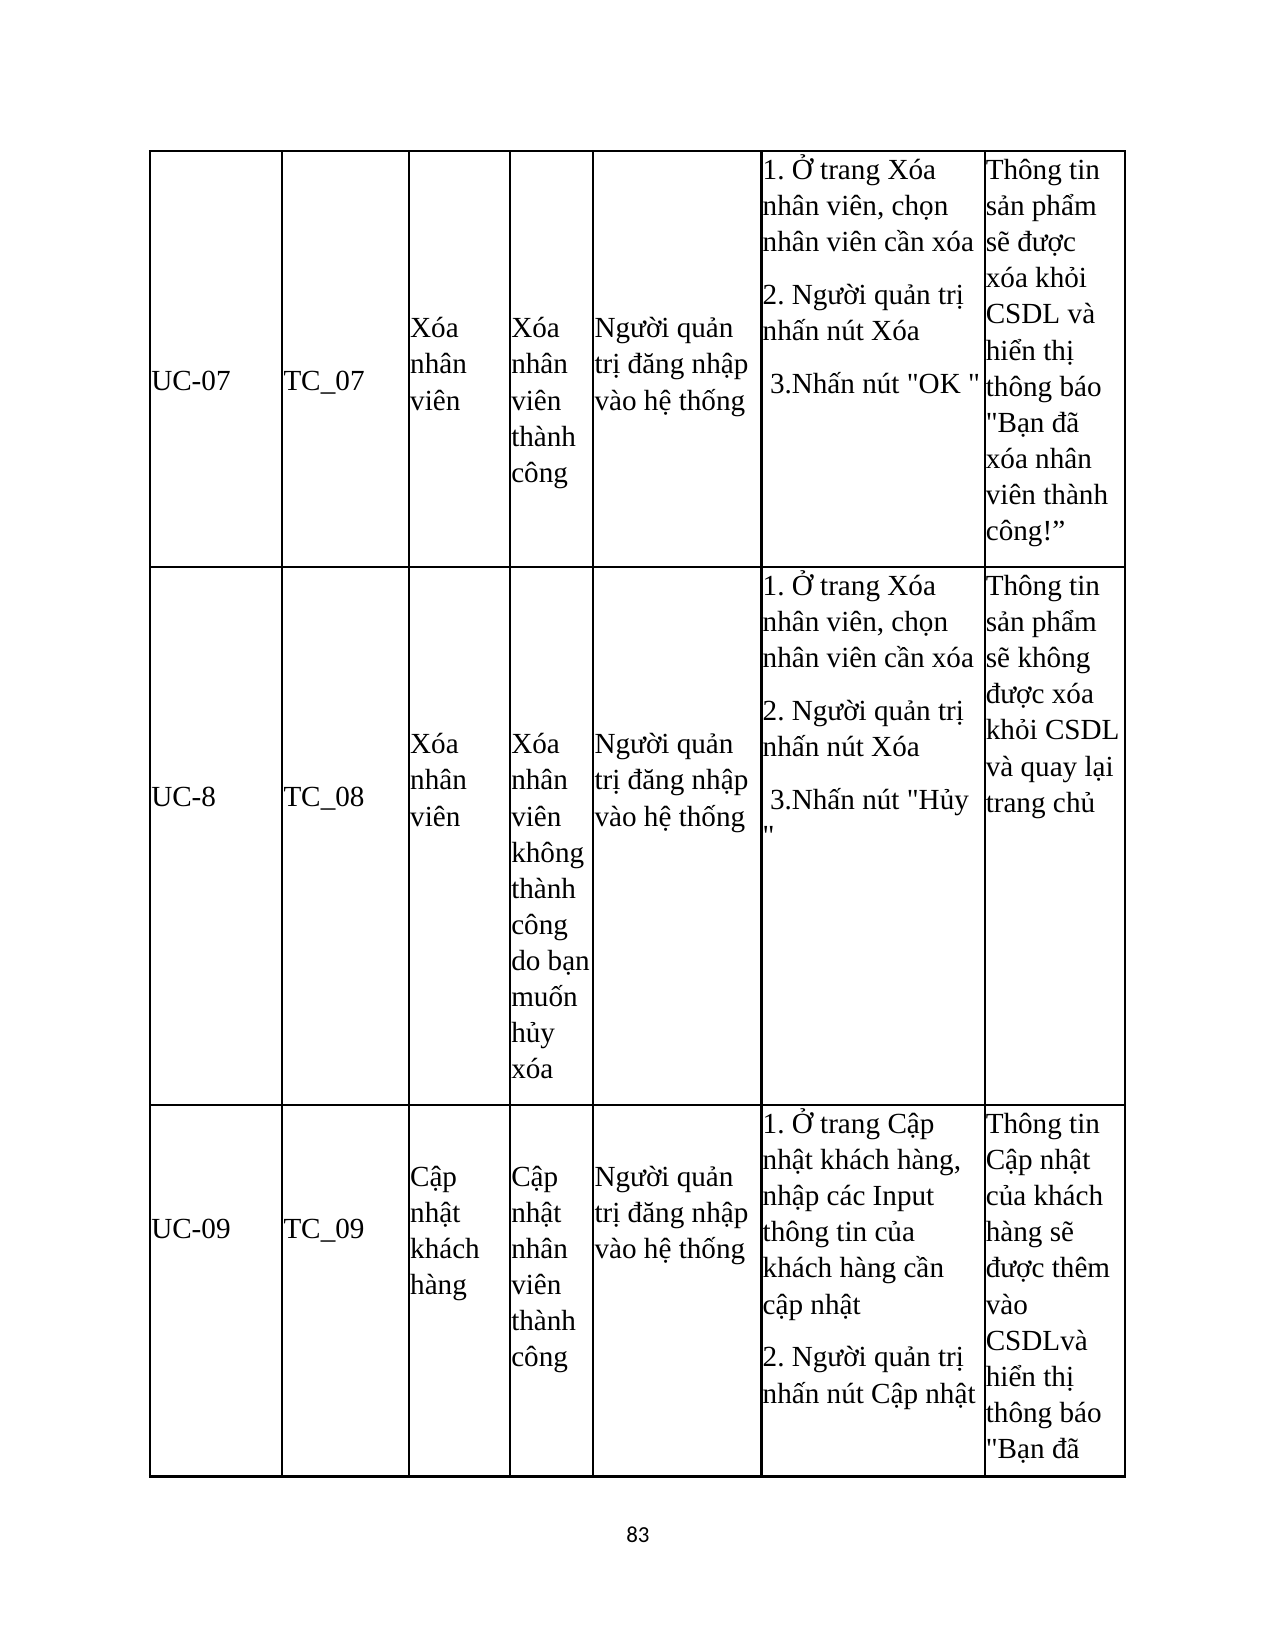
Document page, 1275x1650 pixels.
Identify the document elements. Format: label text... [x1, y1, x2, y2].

table_cell Xóa nhân viên không thành công do bạn muốn hủy xóa [511, 568, 592, 1104]
table_cell TC_07 [283, 152, 408, 566]
table_cell TC_09 [283, 1106, 408, 1475]
table_cell 1. Ở trang Xóa nhân viên, chọn nhân viên cần xóa 2. Người quản trị nhấn nút Xóa 3.Nhấn nút "Hủy " [763, 568, 984, 1104]
table_cell Xóa nhân viên [410, 568, 509, 1104]
table_cell Thông tin sản phẩm sẽ không được xóa khỏi CSDL và quay lại trang chủ [986, 568, 1124, 1104]
table_cell Người quản trị đăng nhập vào hệ thống [594, 568, 760, 1104]
table_cell UC-09 [151, 1106, 281, 1475]
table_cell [594, 1106, 760, 1475]
table_cell Cập nhật khách hàng [410, 1106, 509, 1475]
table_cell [511, 1106, 592, 1475]
table_cell UC-8 [151, 568, 281, 1104]
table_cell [986, 1106, 1124, 1475]
table_cell Xóa nhân viên thành công [511, 152, 592, 566]
table_cell UC-07 [151, 152, 281, 566]
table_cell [594, 152, 760, 566]
table_cell Xóa nhân viên [410, 152, 509, 566]
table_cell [763, 1106, 984, 1475]
table_cell TC_08 [283, 568, 408, 1104]
table_cell 1. Ở trang Xóa nhân viên, chọn nhân viên cần xóa 2. Người quản trị nhấn nút Xóa 3.Nhấn nút "OK " [763, 152, 984, 566]
table_cell Thông tin sản phẩm sẽ được xóa khỏi CSDL và hiển thị thông báo "Bạn đã xóa nhân viên thành công!” [986, 152, 1124, 566]
